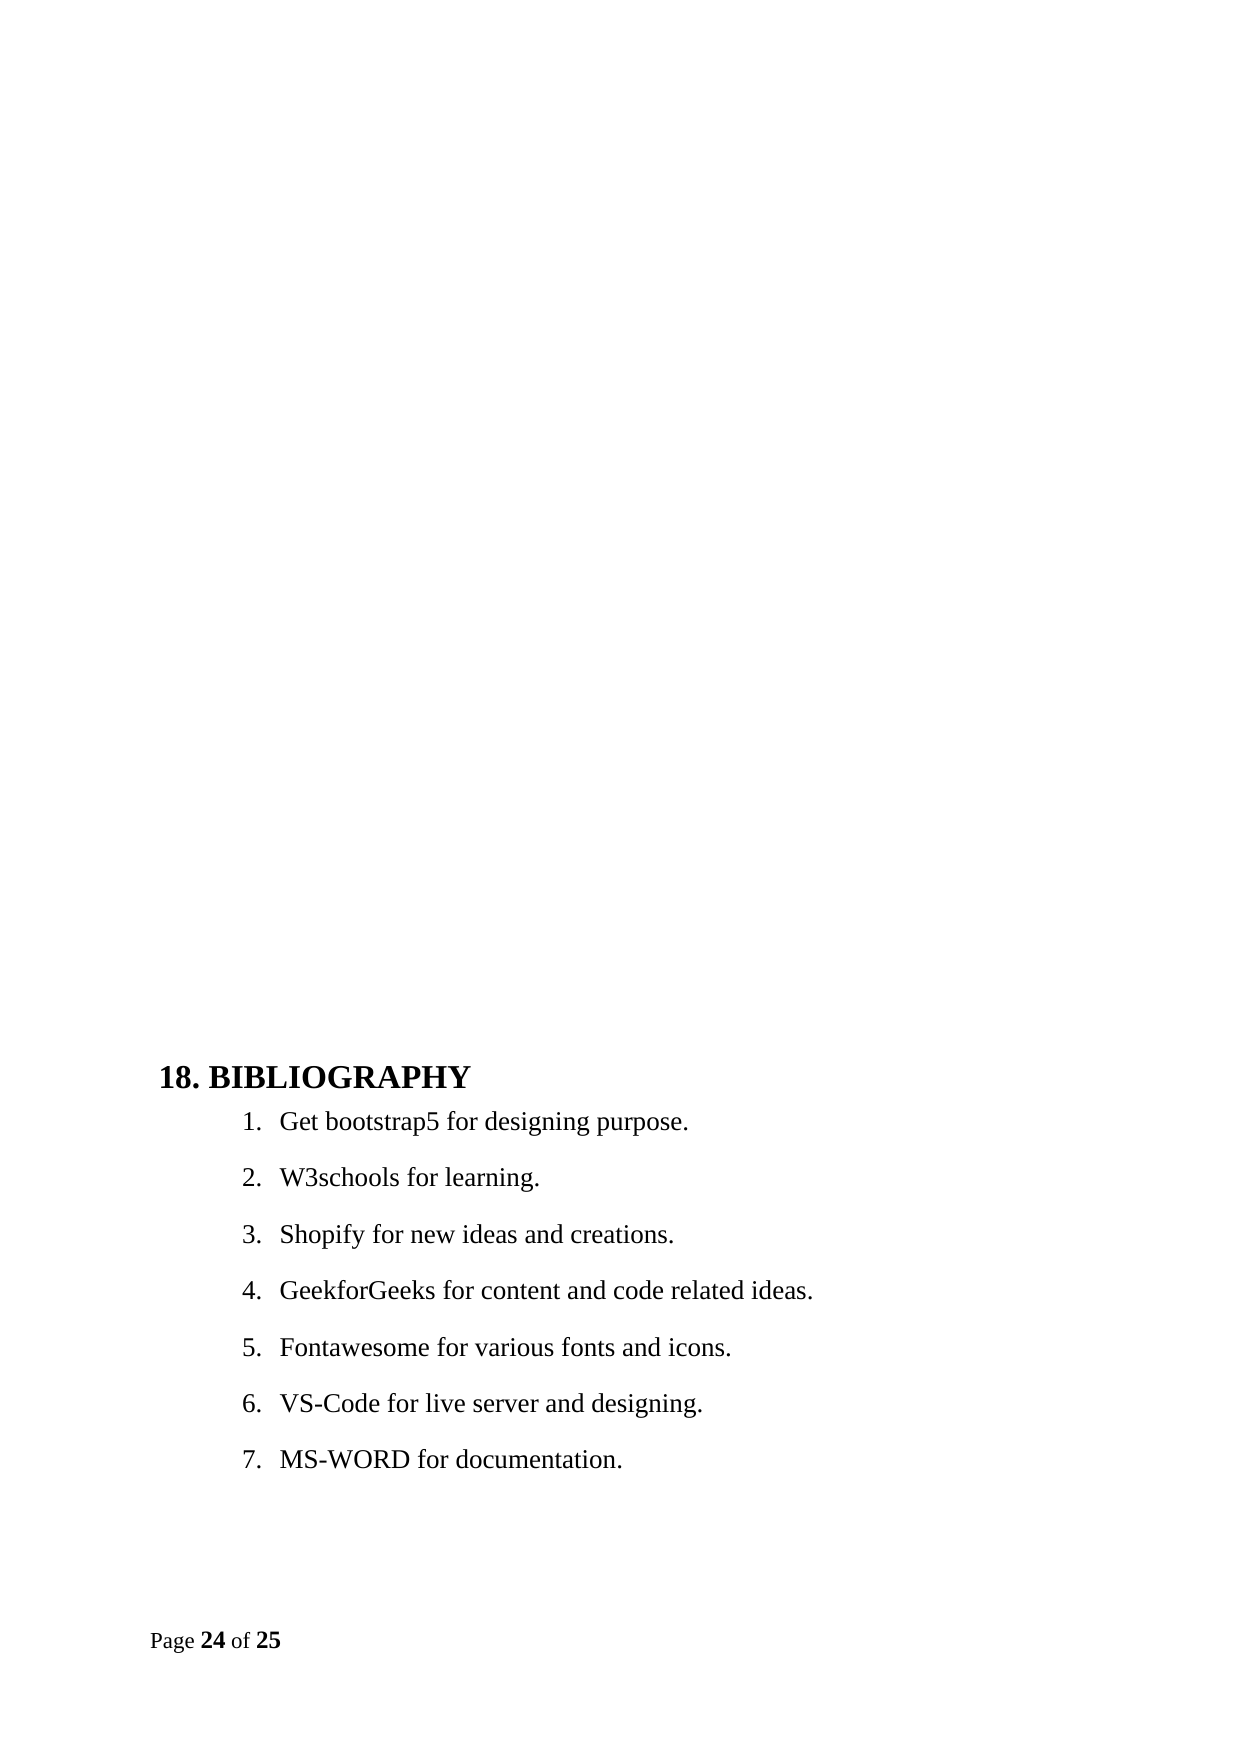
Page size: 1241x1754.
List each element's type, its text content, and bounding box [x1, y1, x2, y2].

subtitle Shopify for new ideas and creations. [242, 1218, 1090, 1249]
subtitle Fontawesome for various fonts and icons. [242, 1331, 1090, 1362]
subtitle W3schools for learning. [242, 1162, 1090, 1193]
subtitle MS-WORD for documentation. [242, 1443, 1090, 1474]
subtitle GeekforGeeks for content and code related ideas. [242, 1274, 1090, 1305]
subtitle Get bootstrap5 for designing purpose. [242, 1105, 1090, 1136]
text 18. BIBLIOGRAPHY [150, 1057, 1090, 1096]
subtitle VS-Code for live server and designing. [242, 1387, 1090, 1418]
